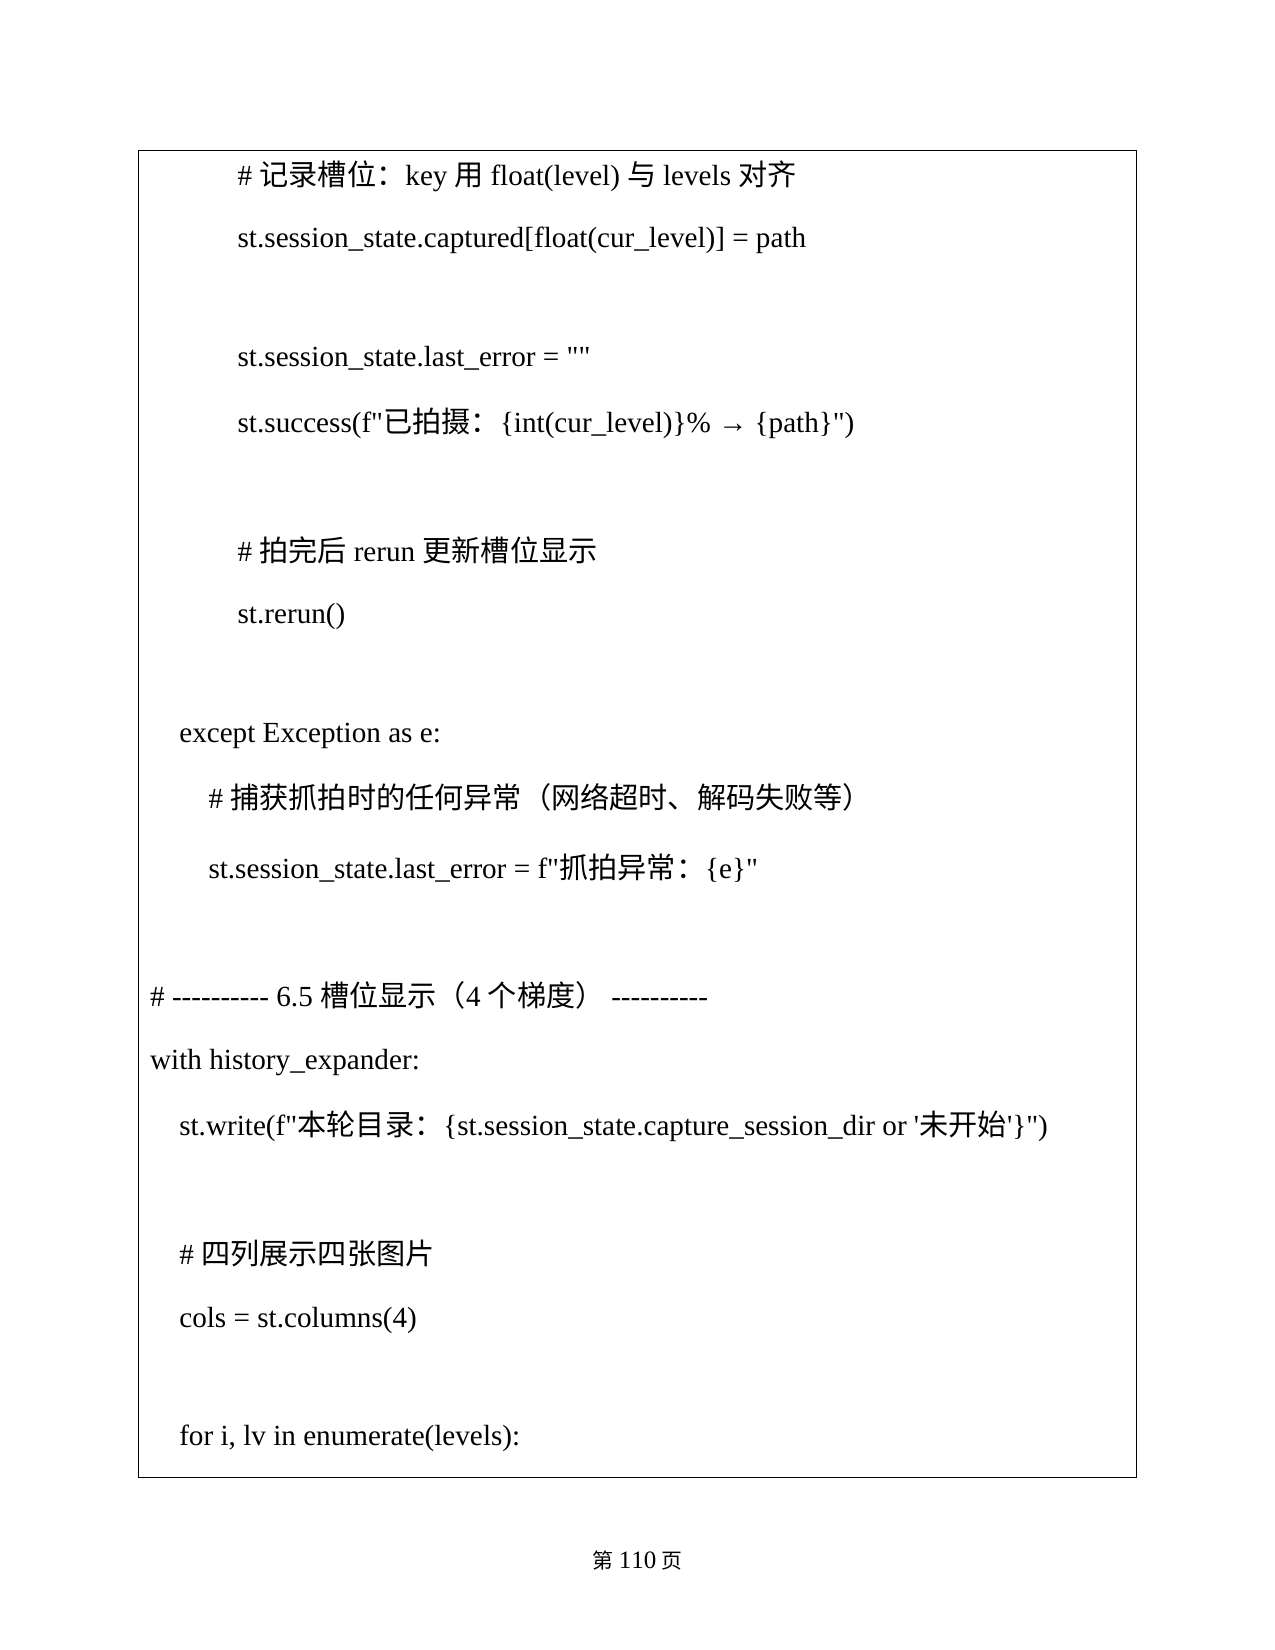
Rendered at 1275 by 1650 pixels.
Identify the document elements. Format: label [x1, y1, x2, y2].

table_header [139, 151, 1136, 1477]
